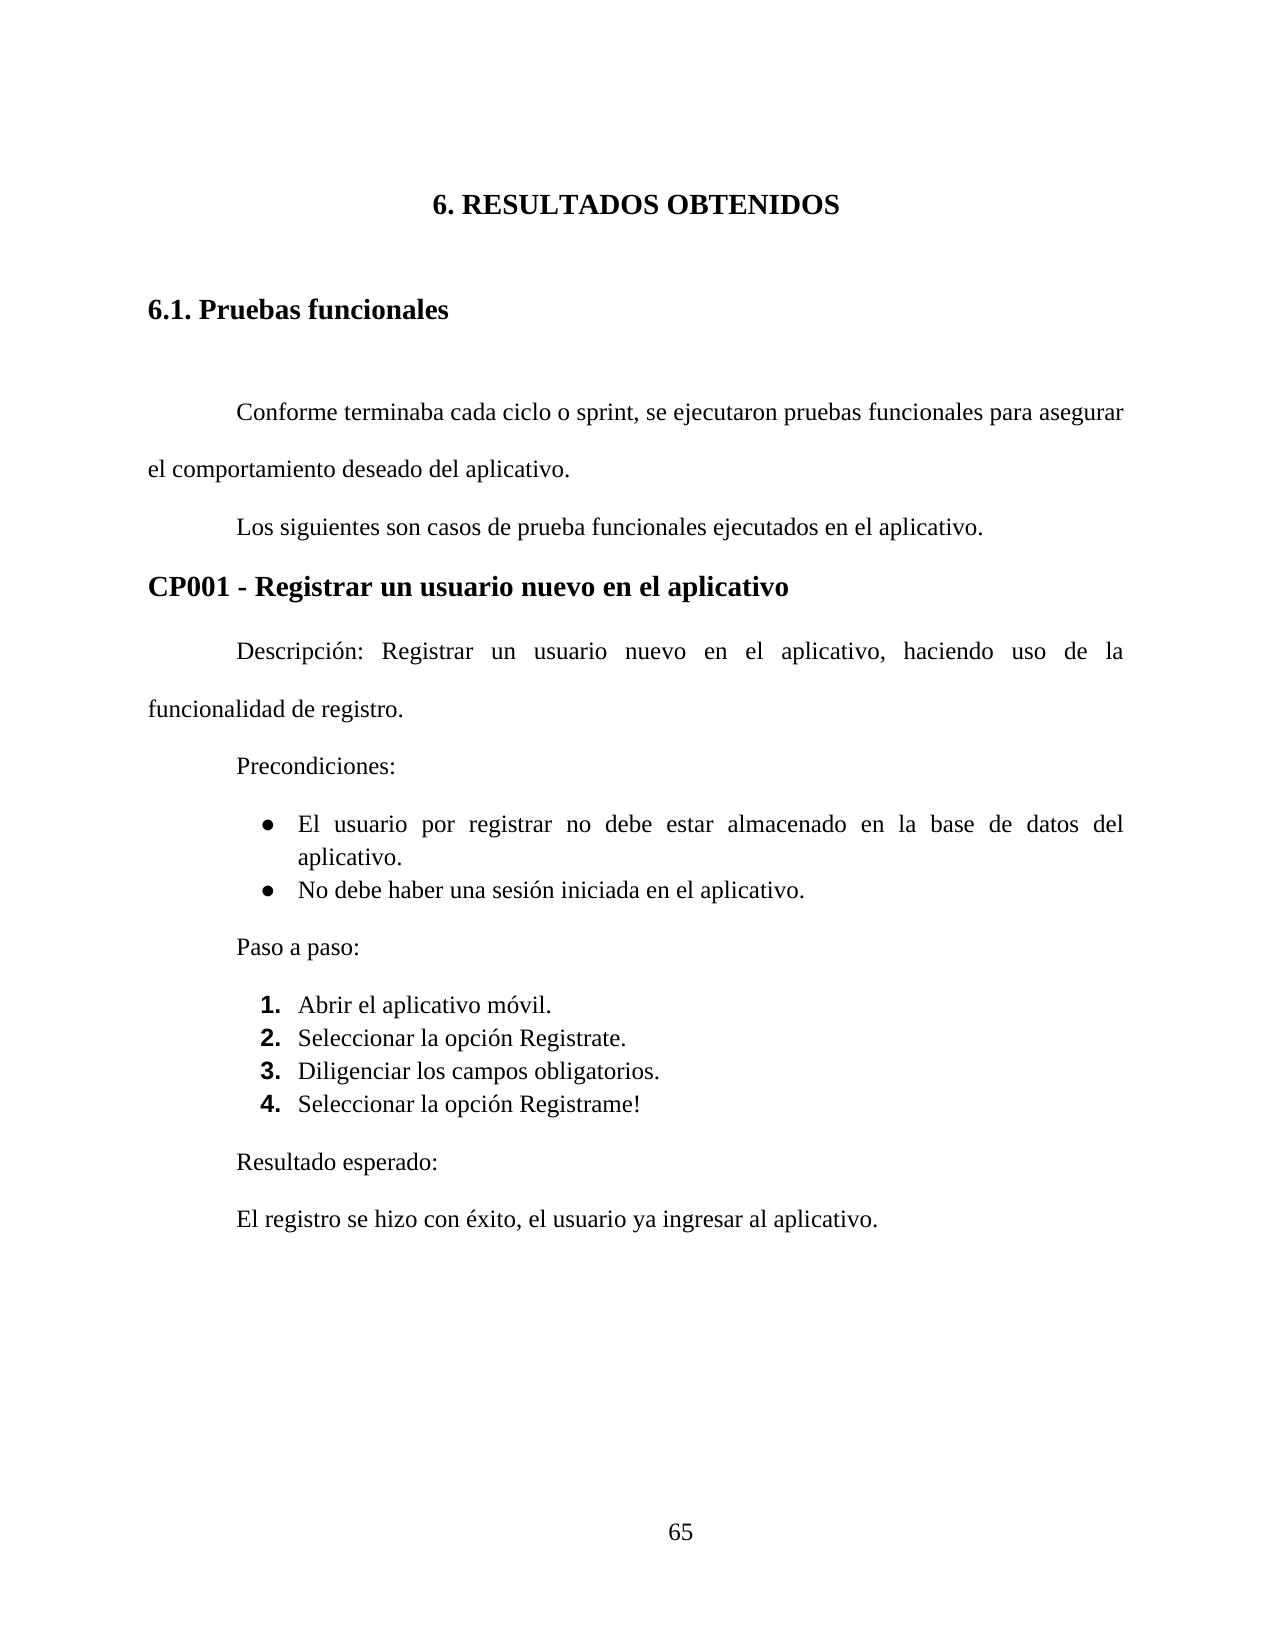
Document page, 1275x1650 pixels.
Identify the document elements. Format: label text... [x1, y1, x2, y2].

subtitle 6. RESULTADOS OBTENIDOS [148, 187, 1125, 221]
text Descripción: Registrar un usuario nuevo en el aplicativo, haciendo uso de la funcionalidad de registro. [148, 636, 1125, 722]
text Precondiciones: [148, 751, 1125, 780]
list No debe haber una sesión iniciada en el aplicativo. [260, 875, 1125, 903]
list Abrir el aplicativo móvil. [260, 990, 1125, 1019]
text CP001 - Registrar un usuario nuevo en el aplicativo [148, 569, 1125, 603]
text Paso a paso: [148, 932, 1125, 961]
subtitle 6.1. Pruebas funcionales [148, 292, 1125, 326]
list Seleccionar la opción Registrate. [260, 1023, 1125, 1052]
list El usuario por registrar no debe estar almacenado en la base de datos del aplicativo. [260, 809, 1125, 871]
text Conforme terminaba cada ciclo o sprint, se ejecutaron pruebas funcionales para asegurar el comportamiento deseado del aplicativo. [148, 397, 1125, 483]
text El registro se hizo con éxito, el usuario ya ingresar al aplicativo. [148, 1204, 1125, 1233]
list Diligenciar los campos obligatorios. [260, 1056, 1125, 1085]
text Los siguientes son casos de prueba funcionales ejecutados en el aplicativo. [148, 512, 1125, 540]
text Resultado esperado: [148, 1147, 1125, 1176]
list Seleccionar la opción Registrame! [260, 1089, 1125, 1118]
